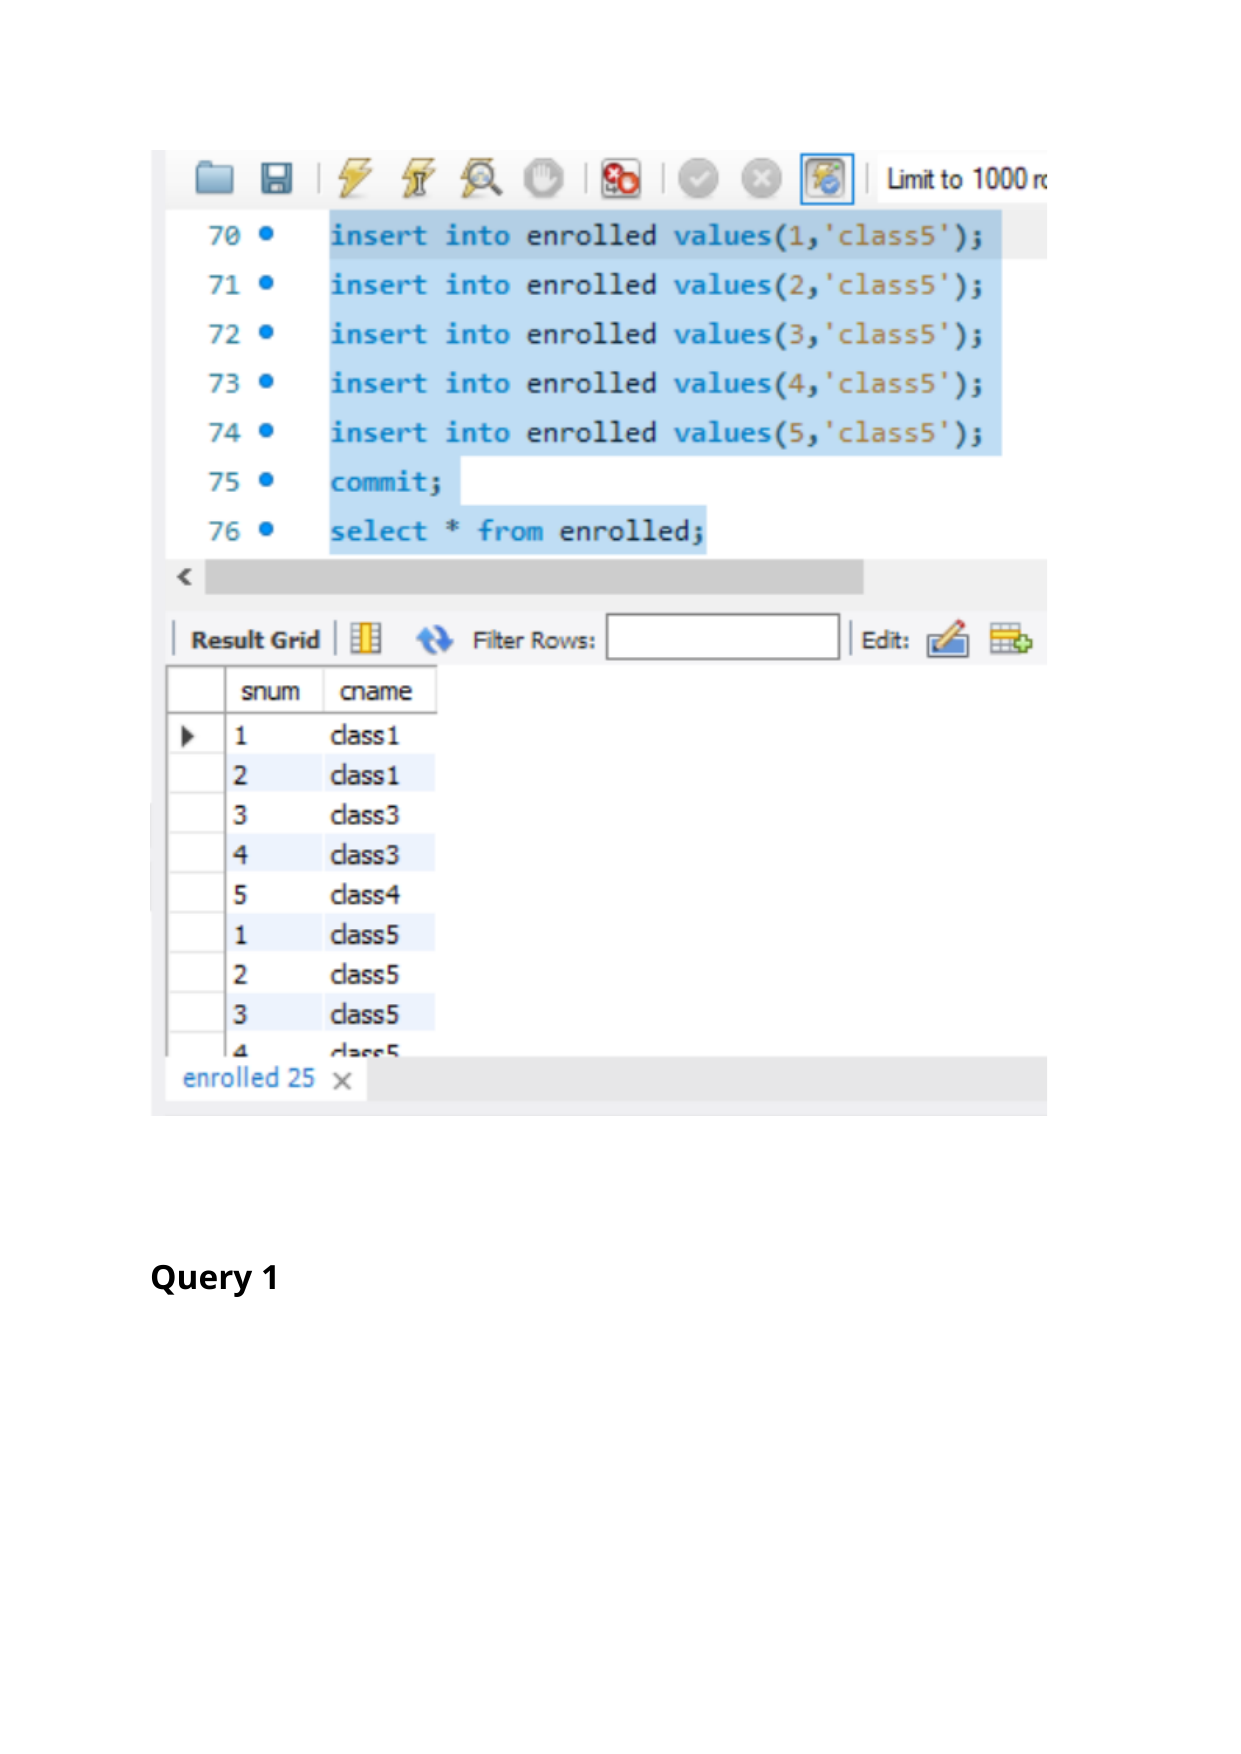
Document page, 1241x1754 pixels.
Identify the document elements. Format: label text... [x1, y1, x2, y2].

picture [150, 150, 1048, 1116]
text Query 1 [150, 1254, 1090, 1299]
